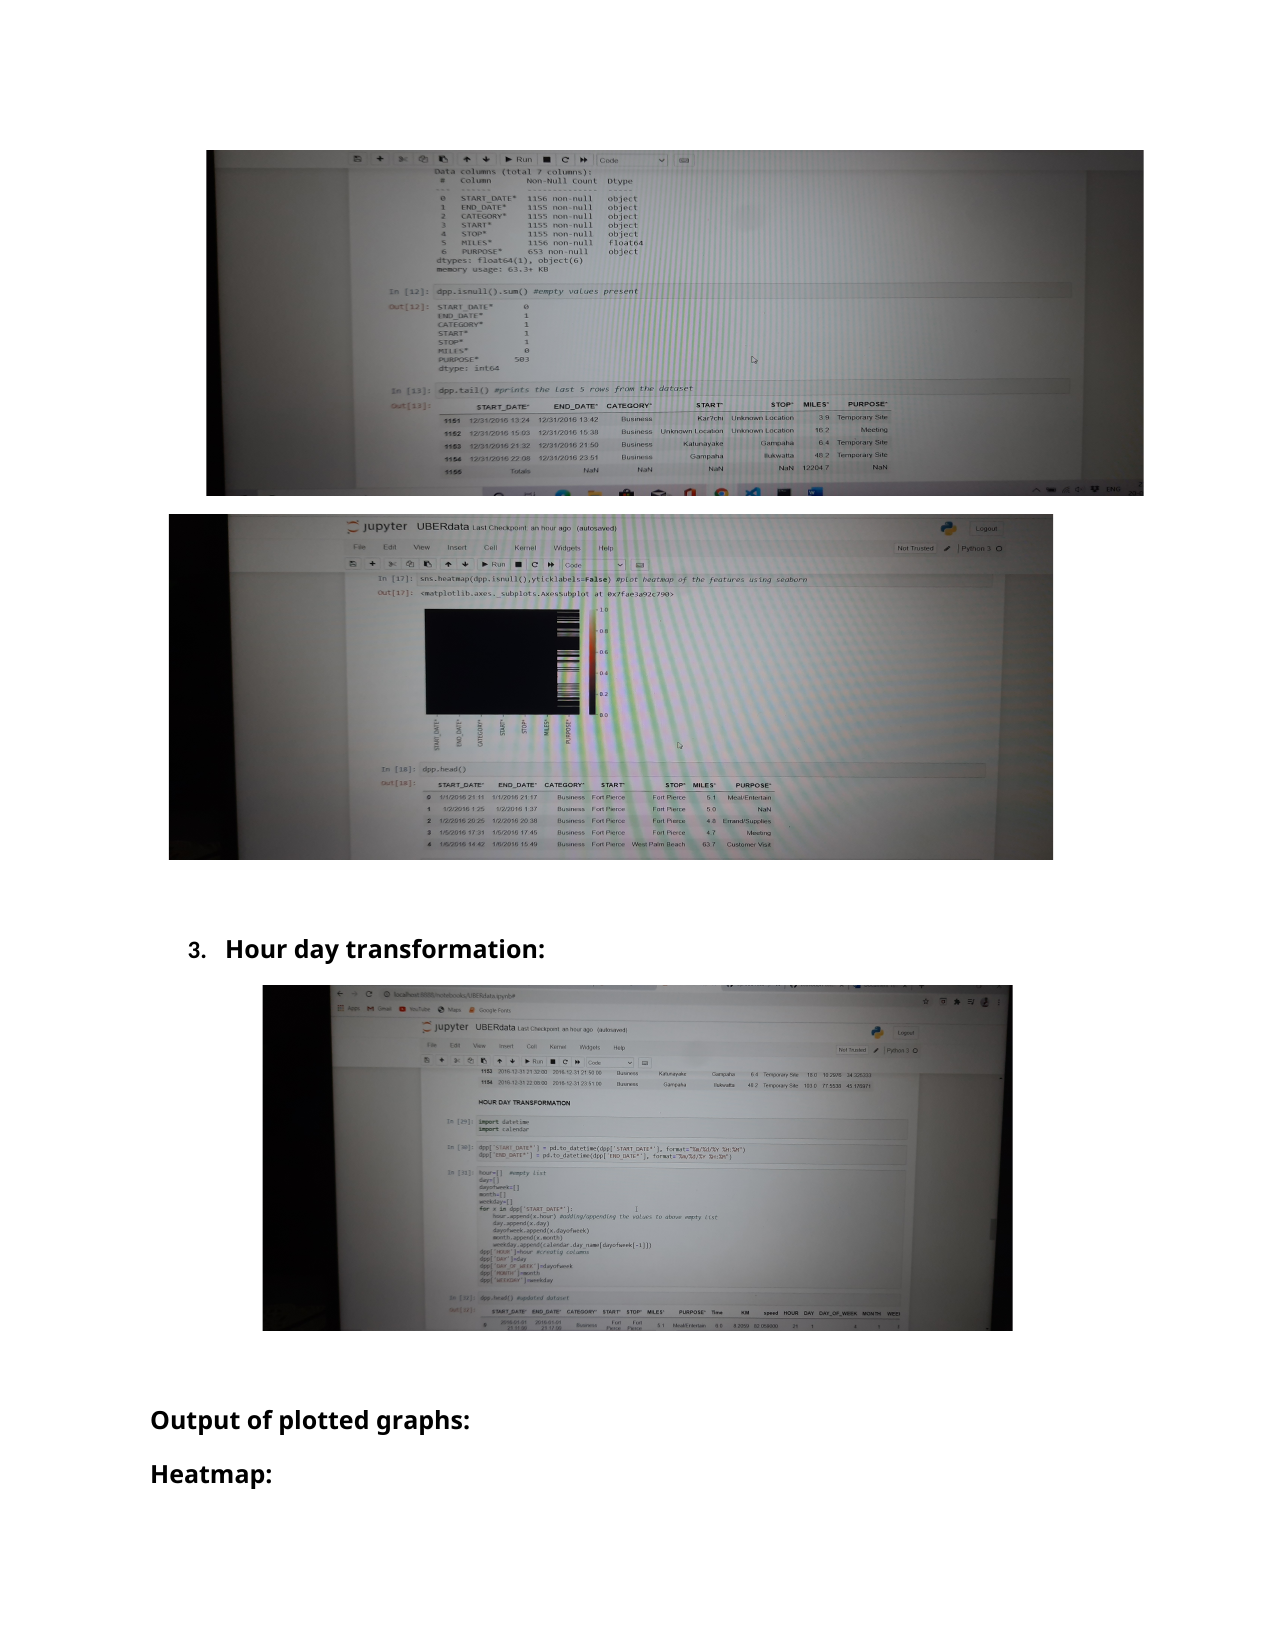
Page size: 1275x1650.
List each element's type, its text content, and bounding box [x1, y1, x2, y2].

list Hour day transformation: [187, 932, 1125, 966]
text Output of plotted graphs: [150, 1403, 1125, 1437]
text Heatmap: [150, 1456, 1125, 1490]
